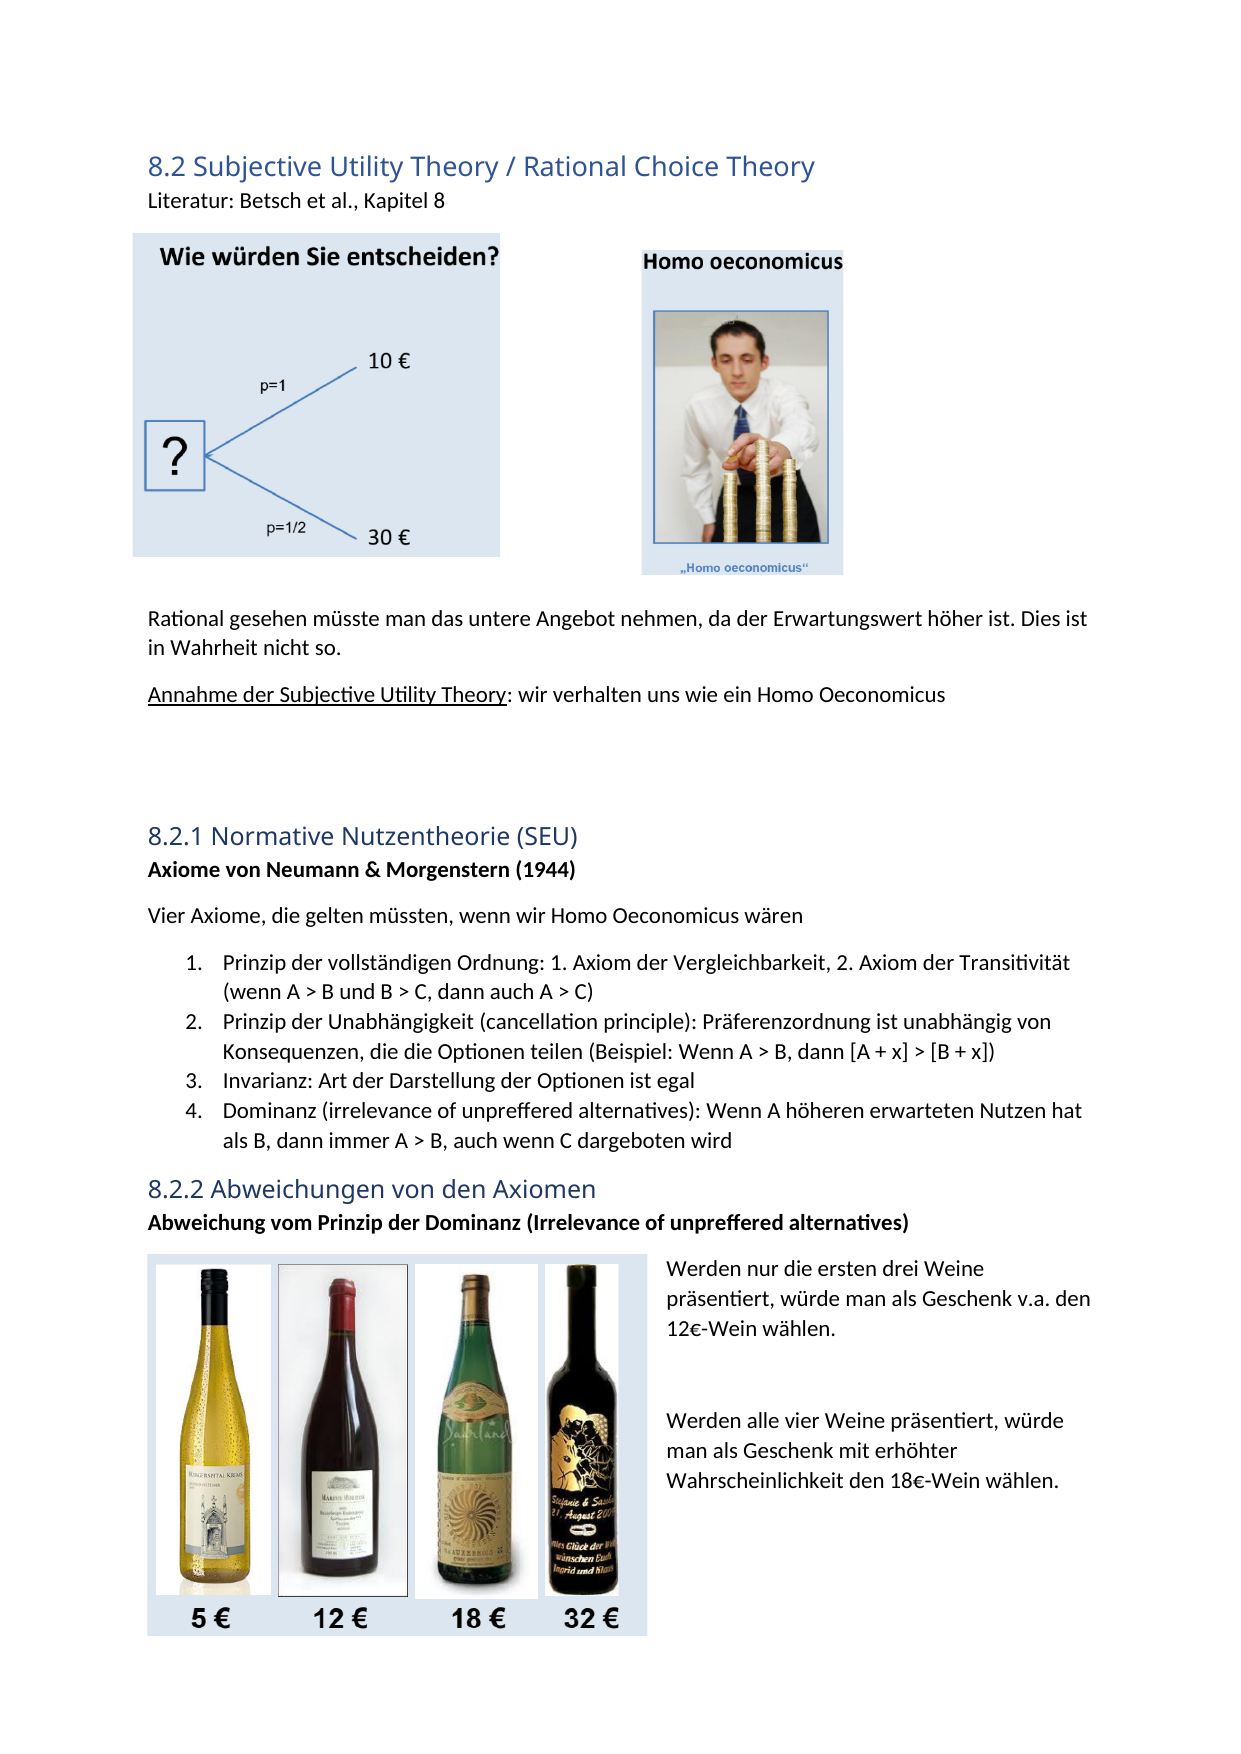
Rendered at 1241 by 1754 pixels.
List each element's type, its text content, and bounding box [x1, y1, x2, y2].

picture [147, 1254, 648, 1636]
subtitle 8.2 Subjective Utility Theory / Rational Choice Theory [148, 148, 1093, 184]
text Axiome von Neumann & Morgenstern (1944) [148, 855, 1093, 883]
text Vier Axiome, die gelten müssten, wenn wir Homo Oeconomicus wären [148, 901, 1093, 929]
text Werden nur die ersten drei Weine präsentiert, würde man als Geschenk v.a. den 12€-Wein wählen. [648, 1254, 1093, 1342]
list Invarianz: Art der Darstellung der Optionen ist egal [185, 1066, 1093, 1094]
subtitle 8.2.1 Normative Nutzentheorie (SEU) [148, 819, 1093, 853]
text Rational gesehen müsste man das untere Angebot nehmen, da der Erwartungswert höher ist. Dies ist in Wahrheit nicht so. [148, 604, 1093, 662]
picture [640, 250, 843, 573]
subtitle 8.2.2 Abweichungen von den Axiomen [148, 1172, 1093, 1206]
text Literatur: Betsch et al., Kapitel 8 [148, 187, 1093, 215]
text Abweichung vom Prinzip der Dominanz (Irrelevance of unpreffered alternatives) [148, 1208, 1093, 1236]
picture [131, 233, 500, 555]
text Werden alle vier Weine präsentiert, würde man als Geschenk mit erhöhter Wahrscheinlichkeit den 18€-Wein wählen. [648, 1407, 1093, 1494]
list Prinzip der vollständigen Ordnung: 1. Axiom der Vergleichbarkeit, 2. Axiom der Transitivität (wenn A > B und B > C, dann auch A > C) [185, 948, 1093, 1005]
list Dominanz (irrelevance of unpreffered alternatives): Wenn A höheren erwarteten Nutzen hat als B, dann immer A > B, auch wenn C dargeboten wird [185, 1096, 1093, 1154]
list Prinzip der Unabhängigkeit (cancellation principle): Präferenzordnung ist unabhängig von Konsequenzen, die die Optionen teilen (Beispiel: Wenn A > B, dann [A + x] > [B + x]) [185, 1007, 1093, 1065]
text Annahme der Subjective Utility Theory: wir verhalten uns wie ein Homo Oeconomicus [148, 680, 1093, 708]
